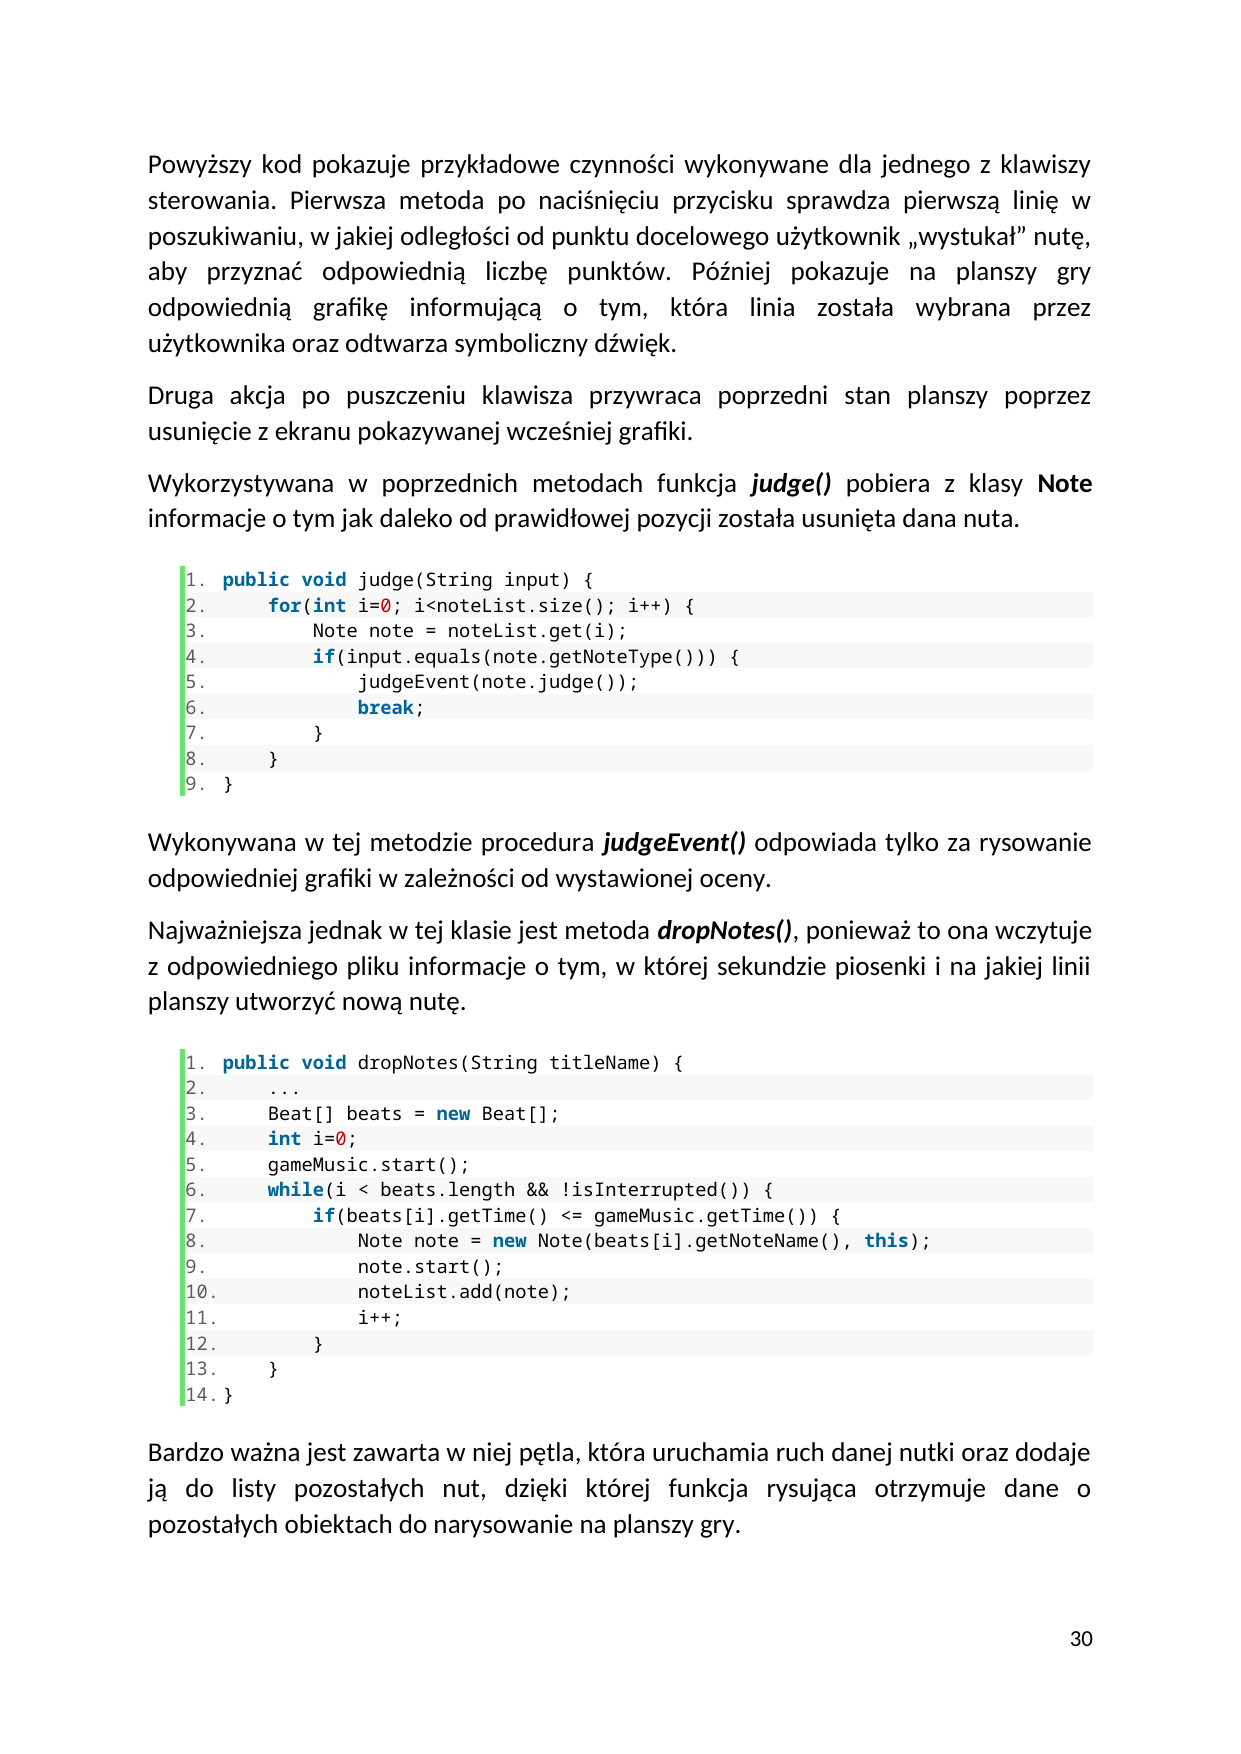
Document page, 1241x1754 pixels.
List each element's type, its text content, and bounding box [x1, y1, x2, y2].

list ... [185, 1075, 1093, 1100]
list } [185, 745, 1093, 771]
list } [185, 1330, 1093, 1355]
list Note note = new Note(beats[i].getNoteName(), this); [185, 1228, 1093, 1253]
list if(beats[i].getTime() <= gameMusic.getTime()) { [185, 1202, 1093, 1228]
list int i=0; [185, 1126, 1093, 1151]
list for(int i=0; i<noteList.size(); i++) { [185, 592, 1093, 617]
text Bardzo ważna jest zawarta w niej pętla, która uruchamia ruch danej nutki oraz dodaje ją do listy pozostałych nut, dzięki której funkcja rysująca otrzymuje dane o pozostałych obiektach do narysowanie na planszy gry. [148, 1436, 1093, 1540]
list } [185, 1355, 1093, 1381]
list if(input.equals(note.getNoteType())) { [185, 643, 1093, 668]
list noteList.add(note); [185, 1279, 1093, 1304]
list note.start(); [185, 1253, 1093, 1279]
list Beat[] beats = new Beat[]; [185, 1100, 1093, 1126]
list public void judge(String input) { [185, 566, 1093, 592]
list Note note = noteList.get(i); [185, 617, 1093, 643]
text Najważniejsza jednak w tej klasie jest metoda dropNotes(), ponieważ to ona wczytuje z odpowiedniego pliku informacje o tym, w której sekundzie piosenki i na jakiej linii planszy utworzyć nową nutę. [148, 913, 1093, 1017]
list } [185, 719, 1093, 745]
list while(i < beats.length && !isInterrupted()) { [185, 1177, 1093, 1202]
list } [185, 771, 1093, 796]
list i++; [185, 1304, 1093, 1330]
text Powyższy kod pokazuje przykładowe czynności wykonywane dla jednego z klawiszy sterowania. Pierwsza metoda po naciśnięciu przycisku sprawdza pierwszą linię w poszukiwaniu, w jakiej odległości od punktu docelowego użytkownik „wystukał” nutę, aby przyznać odpowiednią liczbę punktów. Później pokazuje na planszy gry odpowiednią grafikę informującą o tym, która linia została wybrana przez użytkownika oraz odtwarza symboliczny dźwięk. [148, 148, 1093, 359]
list } [185, 1381, 1093, 1406]
list judgeEvent(note.judge()); [185, 668, 1093, 694]
list public void dropNotes(String titleName) { [185, 1049, 1093, 1075]
list break; [185, 694, 1093, 719]
text Wykorzystywana w poprzednich metodach funkcja judge() pobiera z klasy Note informacje o tym jak daleko od prawidłowej pozycji została usunięta dana nuta. [148, 466, 1093, 534]
text Wykonywana w tej metodzie procedura judgeEvent() odpowiada tylko za rysowanie odpowiedniej grafiki w zależności od wystawionej oceny. [148, 825, 1093, 894]
list gameMusic.start(); [185, 1151, 1093, 1177]
text Druga akcja po puszczeniu klawisza przywraca poprzedni stan planszy poprzez usunięcie z ekranu pokazywanej wcześniej grafiki. [148, 378, 1093, 447]
